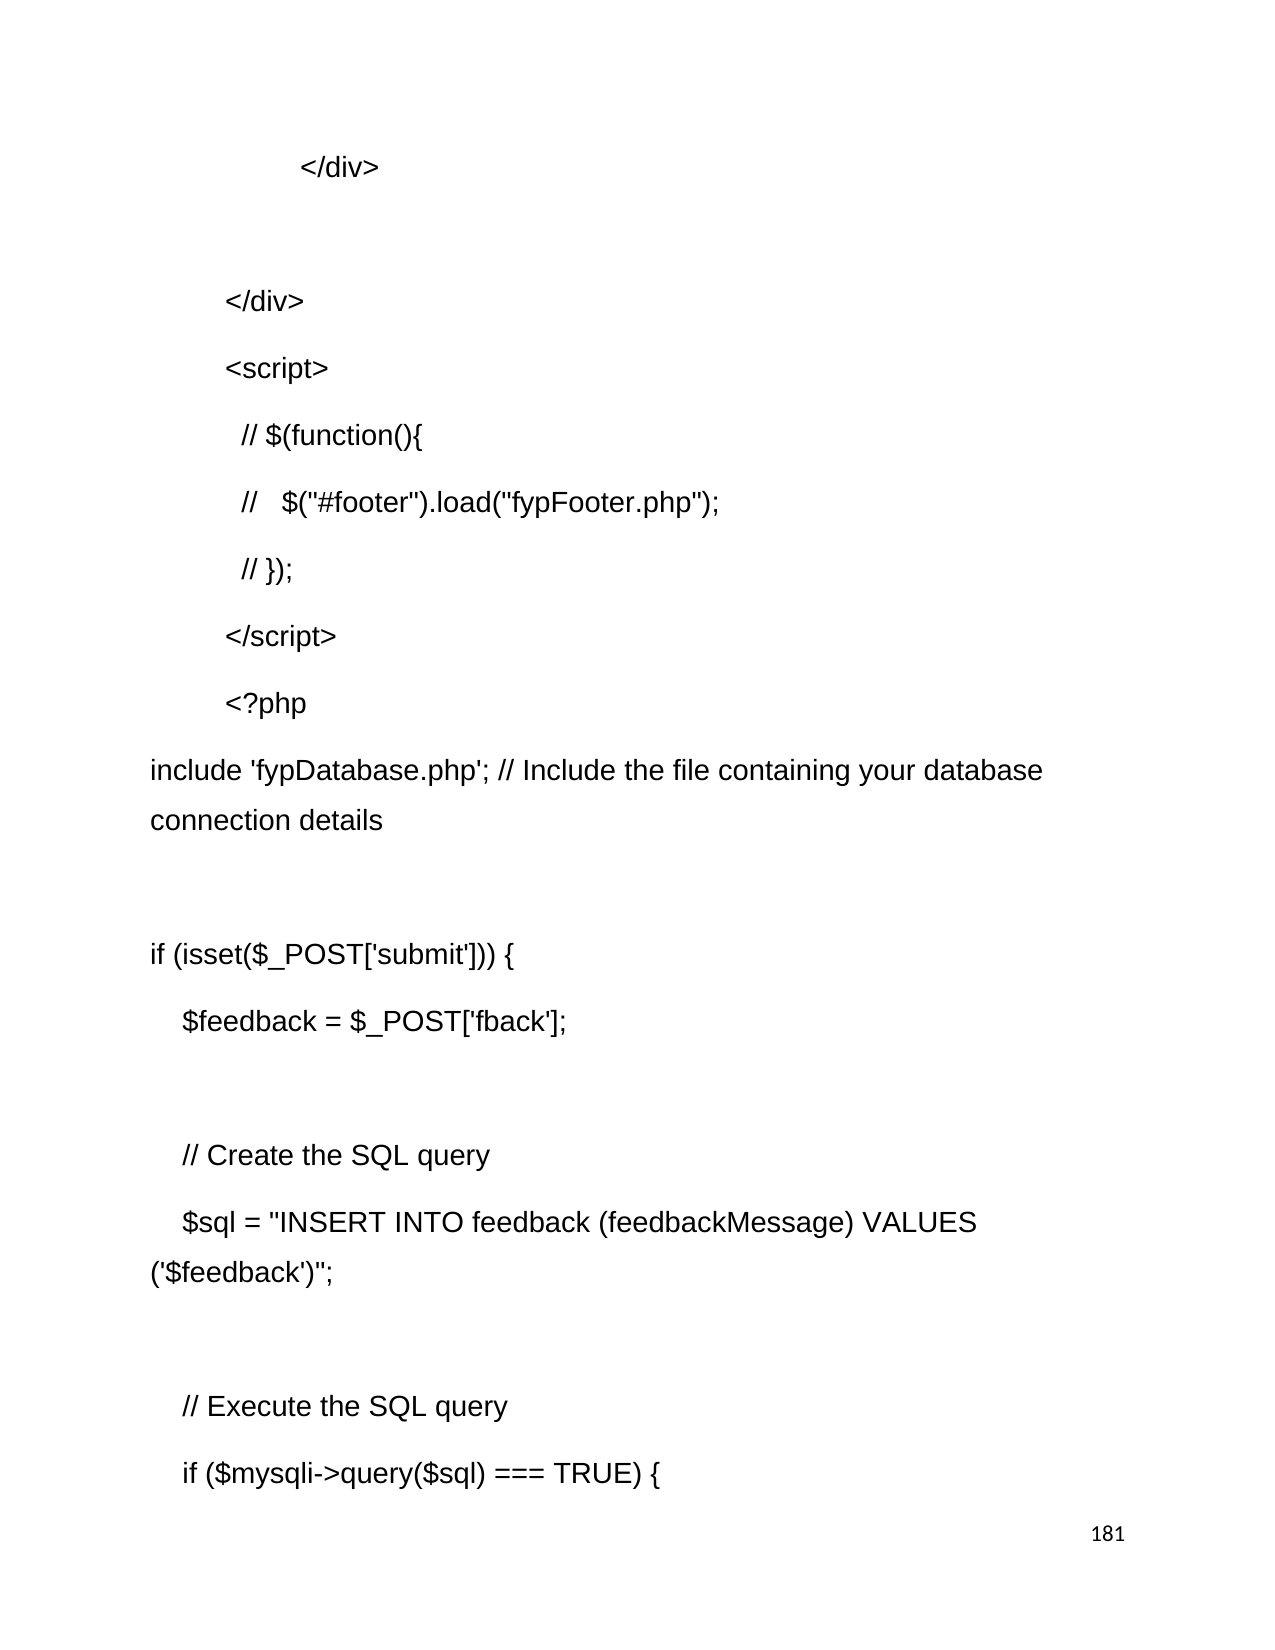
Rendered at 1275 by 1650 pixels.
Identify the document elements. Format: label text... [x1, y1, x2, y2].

text <?php [150, 686, 1125, 719]
text // $("#footer").load("fypFooter.php"); [150, 485, 1125, 518]
text // }); [150, 552, 1125, 585]
text </script> [150, 619, 1125, 652]
text include 'fypDatabase.php'; // Include the file containing your database connection details [150, 753, 1125, 837]
text if (isset($_POST['submit'])) { [150, 937, 1125, 971]
text // Execute the SQL query [150, 1389, 1125, 1423]
text </div> [150, 284, 1125, 317]
text <script> [150, 351, 1125, 384]
text // Create the SQL query [150, 1138, 1125, 1172]
text // $(function(){ [150, 418, 1125, 451]
text $feedback = $_POST['fback']; [150, 1004, 1125, 1038]
text if ($mysqli->query($sql) === TRUE) { [150, 1456, 1125, 1490]
text $sql = "INSERT INTO feedback (feedbackMessage) VALUES ('$feedback')"; [150, 1205, 1125, 1289]
text </div> [150, 150, 1125, 183]
